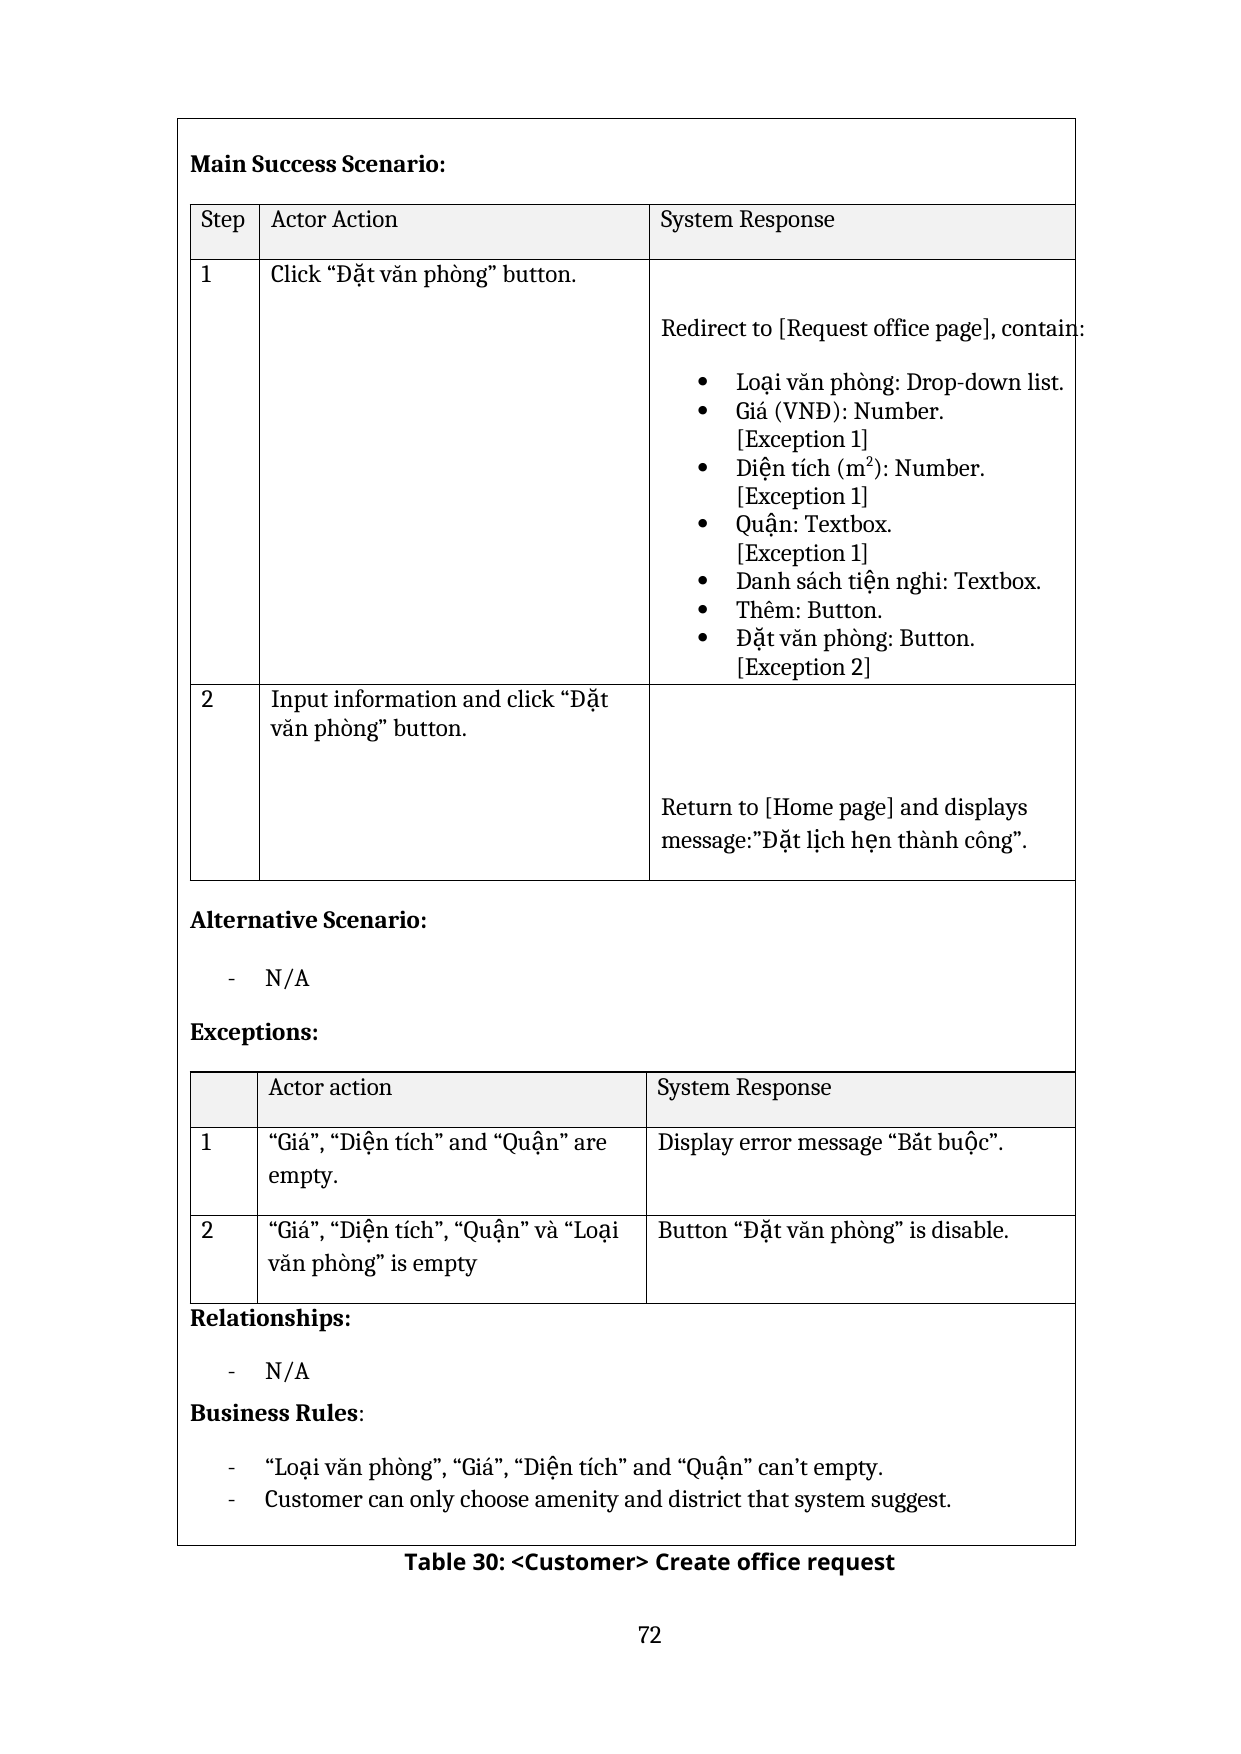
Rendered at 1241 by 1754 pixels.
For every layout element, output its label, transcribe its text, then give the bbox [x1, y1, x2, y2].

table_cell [178, 119, 1075, 1545]
